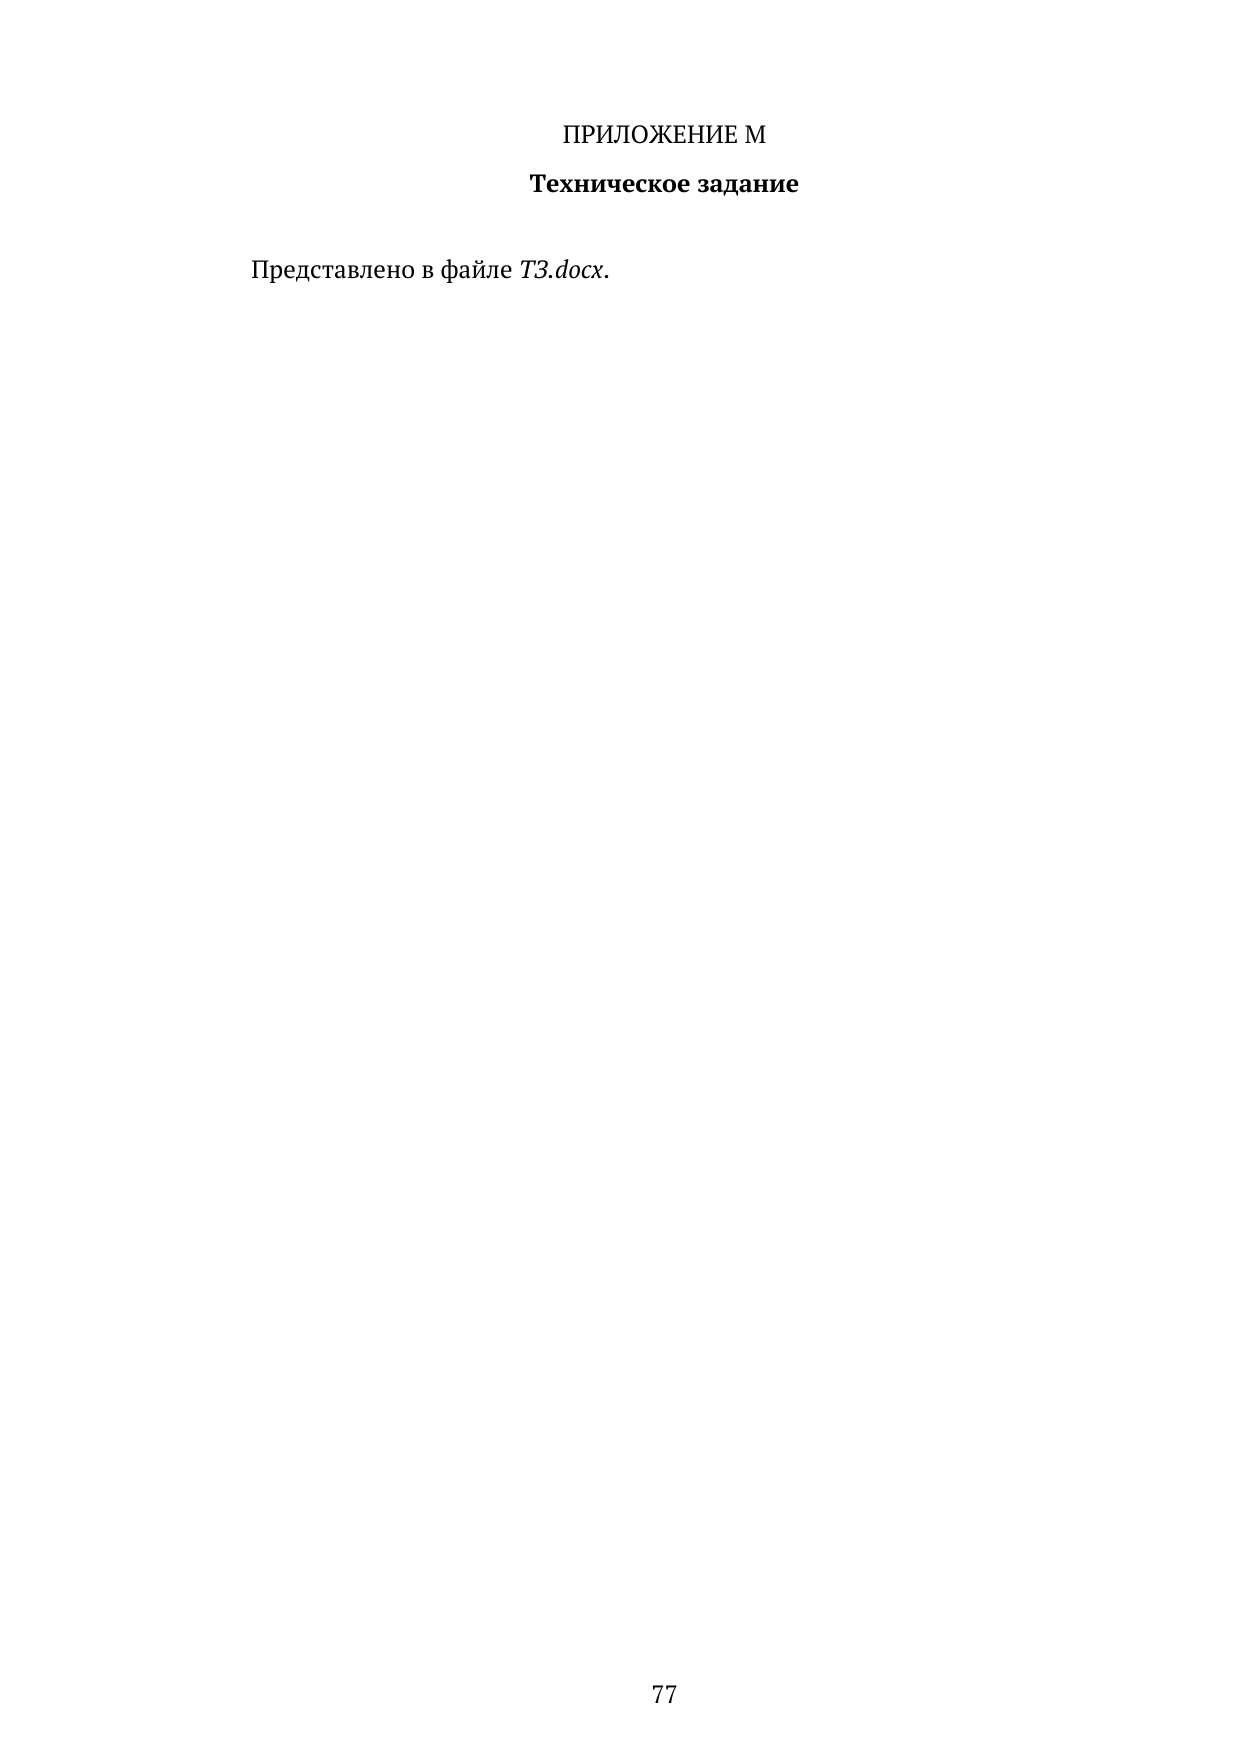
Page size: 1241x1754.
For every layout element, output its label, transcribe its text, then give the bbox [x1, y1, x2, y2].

subtitle ПРИЛОЖЕНИЕ М Техническое задание [177, 118, 1152, 199]
text Представлено в файле ТЗ.docx. [177, 253, 1152, 285]
